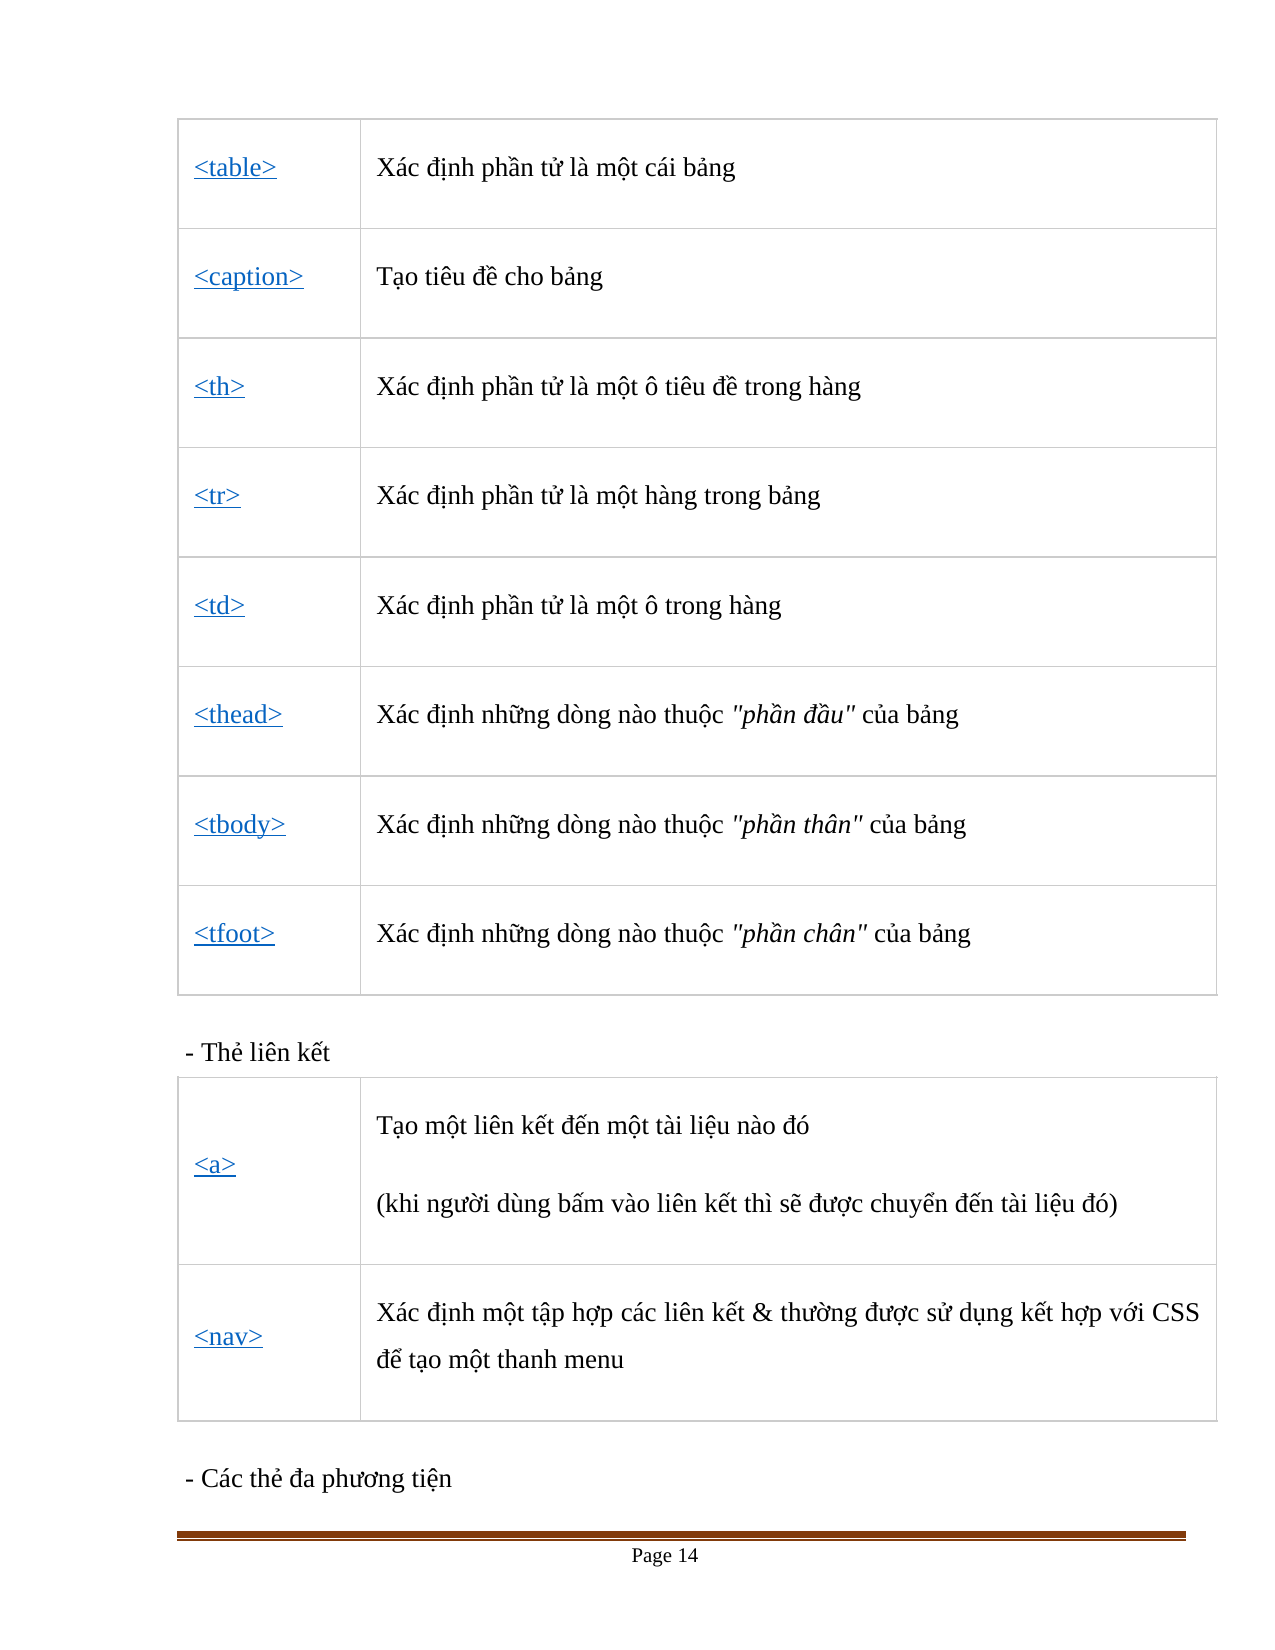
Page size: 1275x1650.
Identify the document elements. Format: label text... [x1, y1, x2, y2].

table_cell Xác định những dòng nào thuộc "phần chân" của bảng [361, 886, 1216, 994]
table_cell <tfoot> [179, 886, 360, 994]
table_cell <th> [179, 339, 360, 447]
table_cell <tr> [179, 448, 360, 556]
table_cell <nav> [179, 1265, 360, 1420]
table_cell Tạo tiêu đề cho bảng [361, 229, 1216, 337]
table_cell Xác định những dòng nào thuộc "phần thân" của bảng [361, 777, 1216, 884]
table_header <a> [179, 1078, 360, 1264]
table_cell <td> [179, 558, 360, 666]
table_cell Xác định một tập hợp các liên kết & thường được sử dụng kết hợp với CSS để tạo một thanh menu [361, 1265, 1216, 1420]
table_header Xác định phần tử là một cái bảng [361, 120, 1216, 228]
table_cell Xác định những dòng nào thuộc "phần đầu" của bảng [361, 667, 1216, 775]
text - Các thẻ đa phương tiện [177, 1462, 1186, 1493]
text - Thẻ liên kết [177, 1036, 1186, 1067]
table_cell Xác định phần tử là một hàng trong bảng [361, 448, 1216, 556]
table_header Tạo một liên kết đến một tài liệu nào đó (khi người dùng bấm vào liên kết thì sẽ được chuyển đến tài liệu đó) [361, 1078, 1216, 1264]
table_cell <tbody> [179, 777, 360, 884]
table_header <table> [179, 120, 360, 228]
table_cell Xác định phần tử là một ô trong hàng [361, 558, 1216, 666]
table_cell Xác định phần tử là một ô tiêu đề trong hàng [361, 339, 1216, 447]
table_cell <caption> [179, 229, 360, 337]
table_cell <thead> [179, 667, 360, 775]
